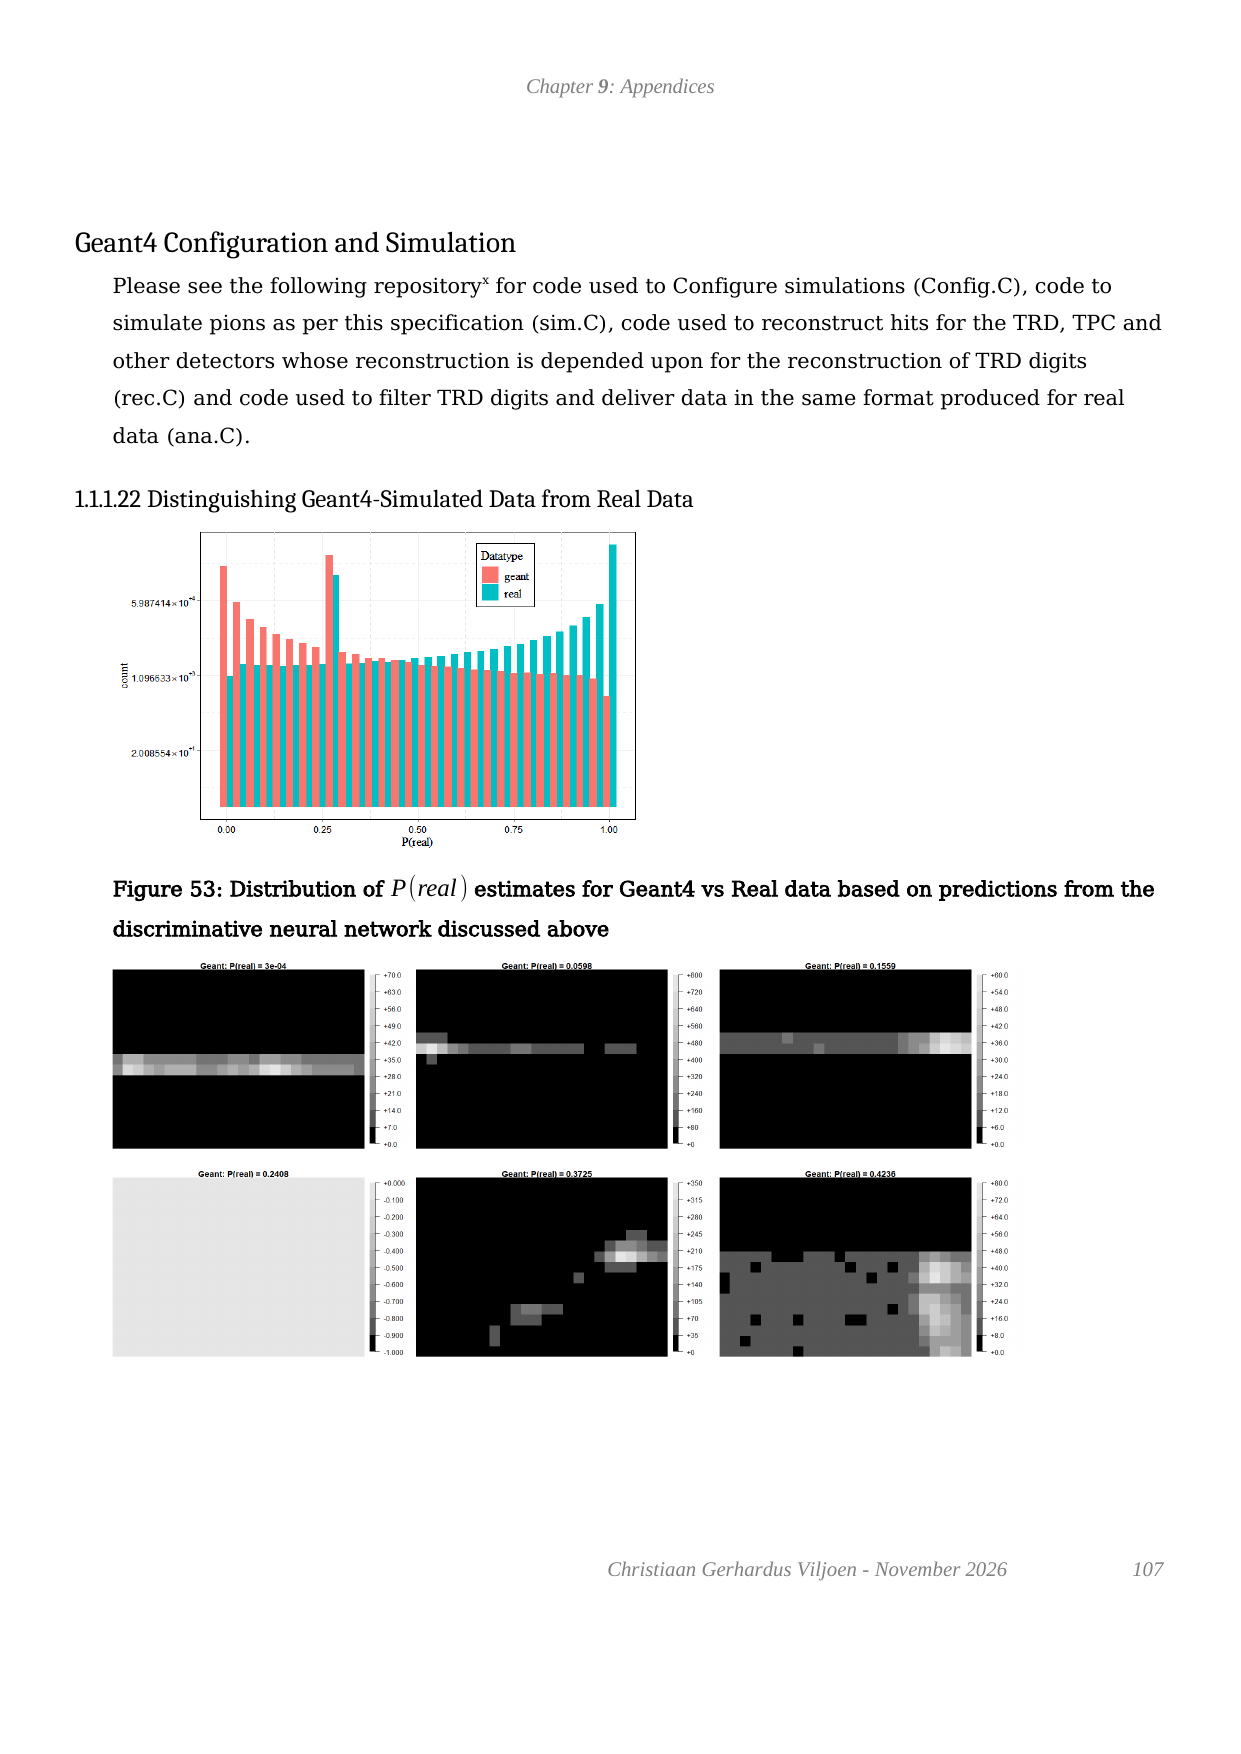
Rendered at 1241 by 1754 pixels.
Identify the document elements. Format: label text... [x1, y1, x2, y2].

subtitle Distinguishing Geant4-Simulated Data from Real Data [75, 485, 1165, 514]
picture [112, 526, 641, 853]
text Please see the following repository for code used to Configure simulations (Config.C), code to simulate pions as per this specification (sim.C), code used to reconstruct hits for the TRD, TPC and other detectors whose reconstruction is depended upon for the reconstruction of TRD digits (rec.C) and code used to filter TRD digits and deliver data in the same format produced for real data (ana.C). [112, 273, 1165, 448]
picture [112, 1169, 1024, 1357]
picture [112, 961, 1024, 1149]
subtitle Geant4 Configuration and Simulation [75, 227, 1165, 260]
